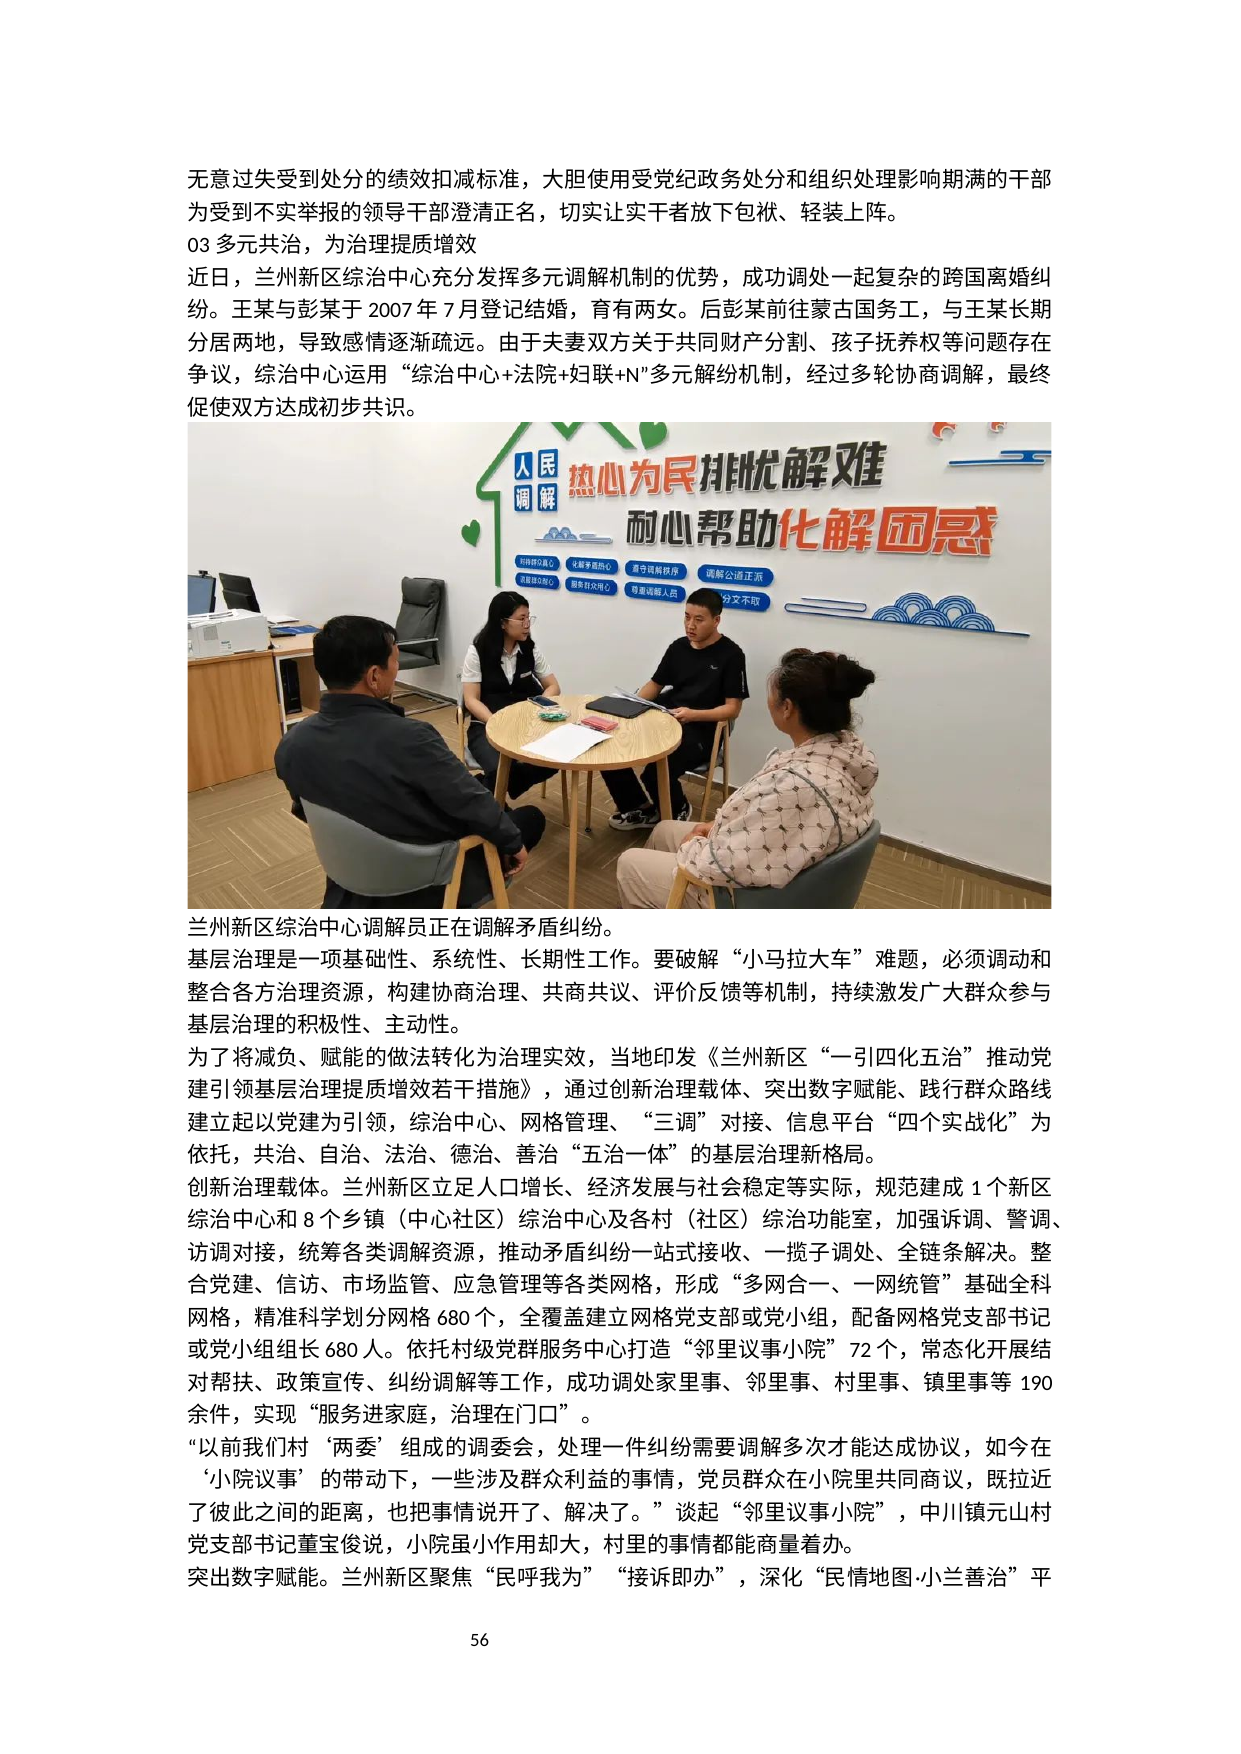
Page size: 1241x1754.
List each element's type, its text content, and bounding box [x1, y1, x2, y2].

text 兰州新区综治中心调解员正在调解矛盾纠纷。 [187, 909, 1053, 942]
text 03 多元共治，为治理提质增效 [187, 227, 1053, 259]
text 近日，兰州新区综治中心充分发挥多元调解机制的优势，成功调处一起复杂的跨国离婚纠纷。王某与彭某于2007年7月登记结婚，育有两女。后彭某前往蒙古国务工，与王某长期分居两地，导致感情逐渐疏远。由于夫妻双方关于共同财产分割、孩子抚养权等问题存在争议，综治中心运用“综治中心+法院+妇联+N”多元解纷机制，经过多轮协商调解，最终促使双方达成初步共识。 [187, 259, 1053, 422]
text “以前我们村‘两委’组成的调委会，处理一件纠纷需要调解多次才能达成协议，如今在‘小院议事’的带动下，一些涉及群众利益的事情，党员群众在小院里共同商议，既拉近了彼此之间的距离，也把事情说开了、解决了。”谈起“邻里议事小院”，中川镇元山村党支部书记董宝俊说，小院虽小作用却大，村里的事情都能商量着办。 [187, 1429, 1053, 1559]
text 为了将减负、赋能的做法转化为治理实效，当地印发《兰州新区“一引四化五治”推动党建引领基层治理提质增效若干措施》，通过创新治理载体、突出数字赋能、践行群众路线，建立起以党建为引领，综治中心、网格管理、“三调”对接、信息平台“四个实战化”为依托，共治、自治、法治、德治、善治“五治一体”的基层治理新格局。 [187, 1039, 1053, 1169]
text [187, 162, 1053, 227]
text 基层治理是一项基础性、系统性、长期性工作。要破解“小马拉大车”难题，必须调动和整合各方治理资源，构建协商治理、共商共议、评价反馈等机制，持续激发广大群众参与基层治理的积极性、主动性。 [187, 942, 1053, 1039]
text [187, 1559, 1053, 1592]
text 创新治理载体。兰州新区立足人口增长、经济发展与社会稳定等实际，规范建成1个新区综治中心和8个乡镇（中心社区）综治中心及各村（社区）综治功能室，加强诉调、警调、访调对接，统筹各类调解资源，推动矛盾纠纷一站式接收、一揽子调处、全链条解决。整合党建、信访、市场监管、应急管理等各类网格，形成“多网合一、一网统管”基础全科网格，精准科学划分网格680个，全覆盖建立网格党支部或党小组，配备网格党支部书记或党小组组长680人。依托村级党群服务中心打造“邻里议事小院”72个，常态化开展结对帮扶、政策宣传、纠纷调解等工作，成功调处家里事、邻里事、村里事、镇里事等190余件，实现“服务进家庭，治理在门口”。 [187, 1169, 1053, 1429]
picture [187, 422, 1052, 909]
